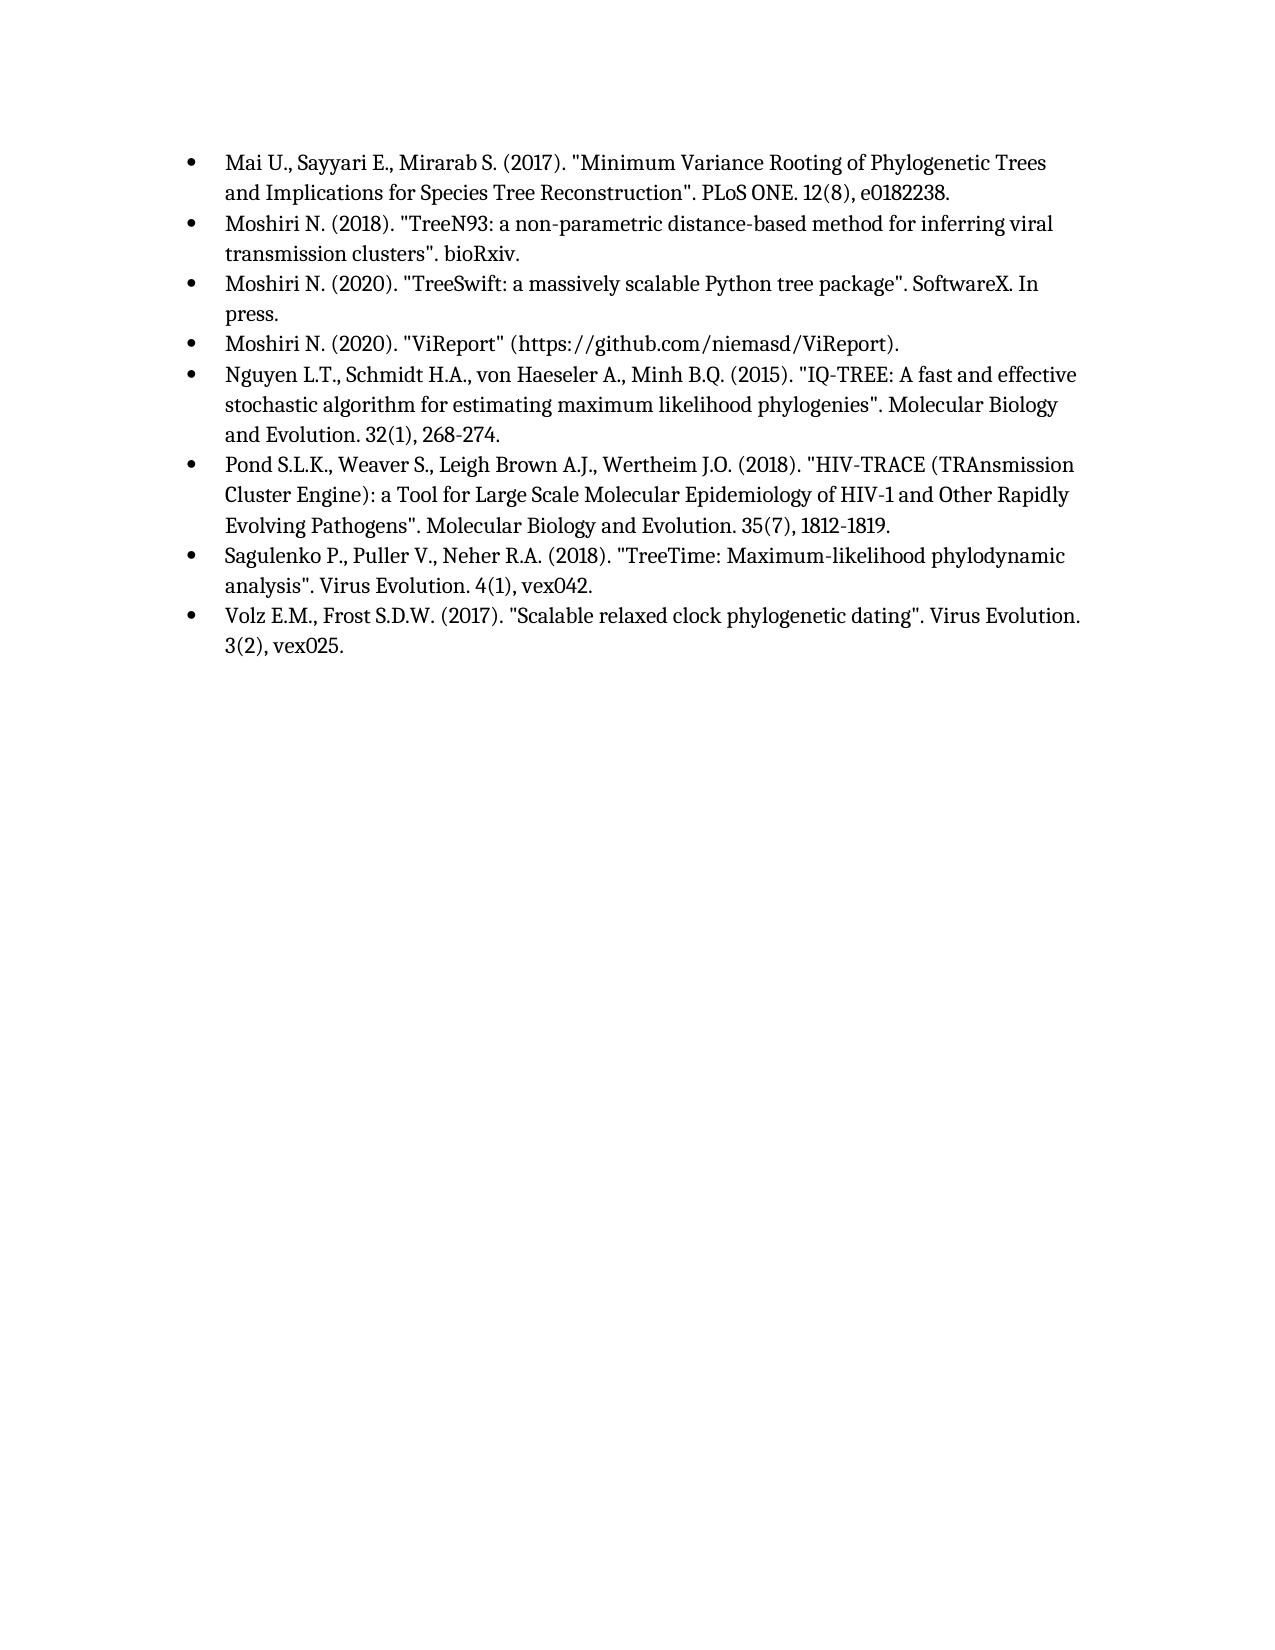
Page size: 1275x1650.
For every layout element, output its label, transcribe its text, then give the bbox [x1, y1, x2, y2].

list Nguyen L.T., Schmidt H.A., von Haeseler A., Minh B.Q. (2015). "IQ-TREE: A fast and effective stochastic algorithm for estimating maximum likelihood phylogenies". Molecular Biology and Evolution. 32(1), 268-274. [187, 361, 1087, 448]
list Moshiri N. (2018). "TreeN93: a non-parametric distance-based method for inferring viral transmission clusters". bioRxiv. [187, 210, 1087, 267]
list Pond S.L.K., Weaver S., Leigh Brown A.J., Wertheim J.O. (2018). "HIV-TRACE (TRAnsmission Cluster Engine): a Tool for Large Scale Molecular Epidemiology of HIV-1 and Other Rapidly Evolving Pathogens". Molecular Biology and Evolution. 35(7), 1812-1819. [187, 452, 1087, 539]
list Volz E.M., Frost S.D.W. (2017). "Scalable relaxed clock phylogenetic dating". Virus Evolution. 3(2), vex025. [187, 603, 1087, 660]
list Moshiri N. (2020). "TreeSwift: a massively scalable Python tree package". SoftwareX. In press. [187, 271, 1087, 327]
list Mai U., Sayyari E., Mirarab S. (2017). "Minimum Variance Rooting of Phylogenetic Trees and Implications for Species Tree Reconstruction". PLoS ONE. 12(8), e0182238. [187, 150, 1087, 207]
list Moshiri N. (2020). "ViReport" (https://github.com/niemasd/ViReport). [187, 331, 1087, 358]
list Sagulenko P., Puller V., Neher R.A. (2018). "TreeTime: Maximum-likelihood phylodynamic analysis". Virus Evolution. 4(1), vex042. [187, 543, 1087, 599]
